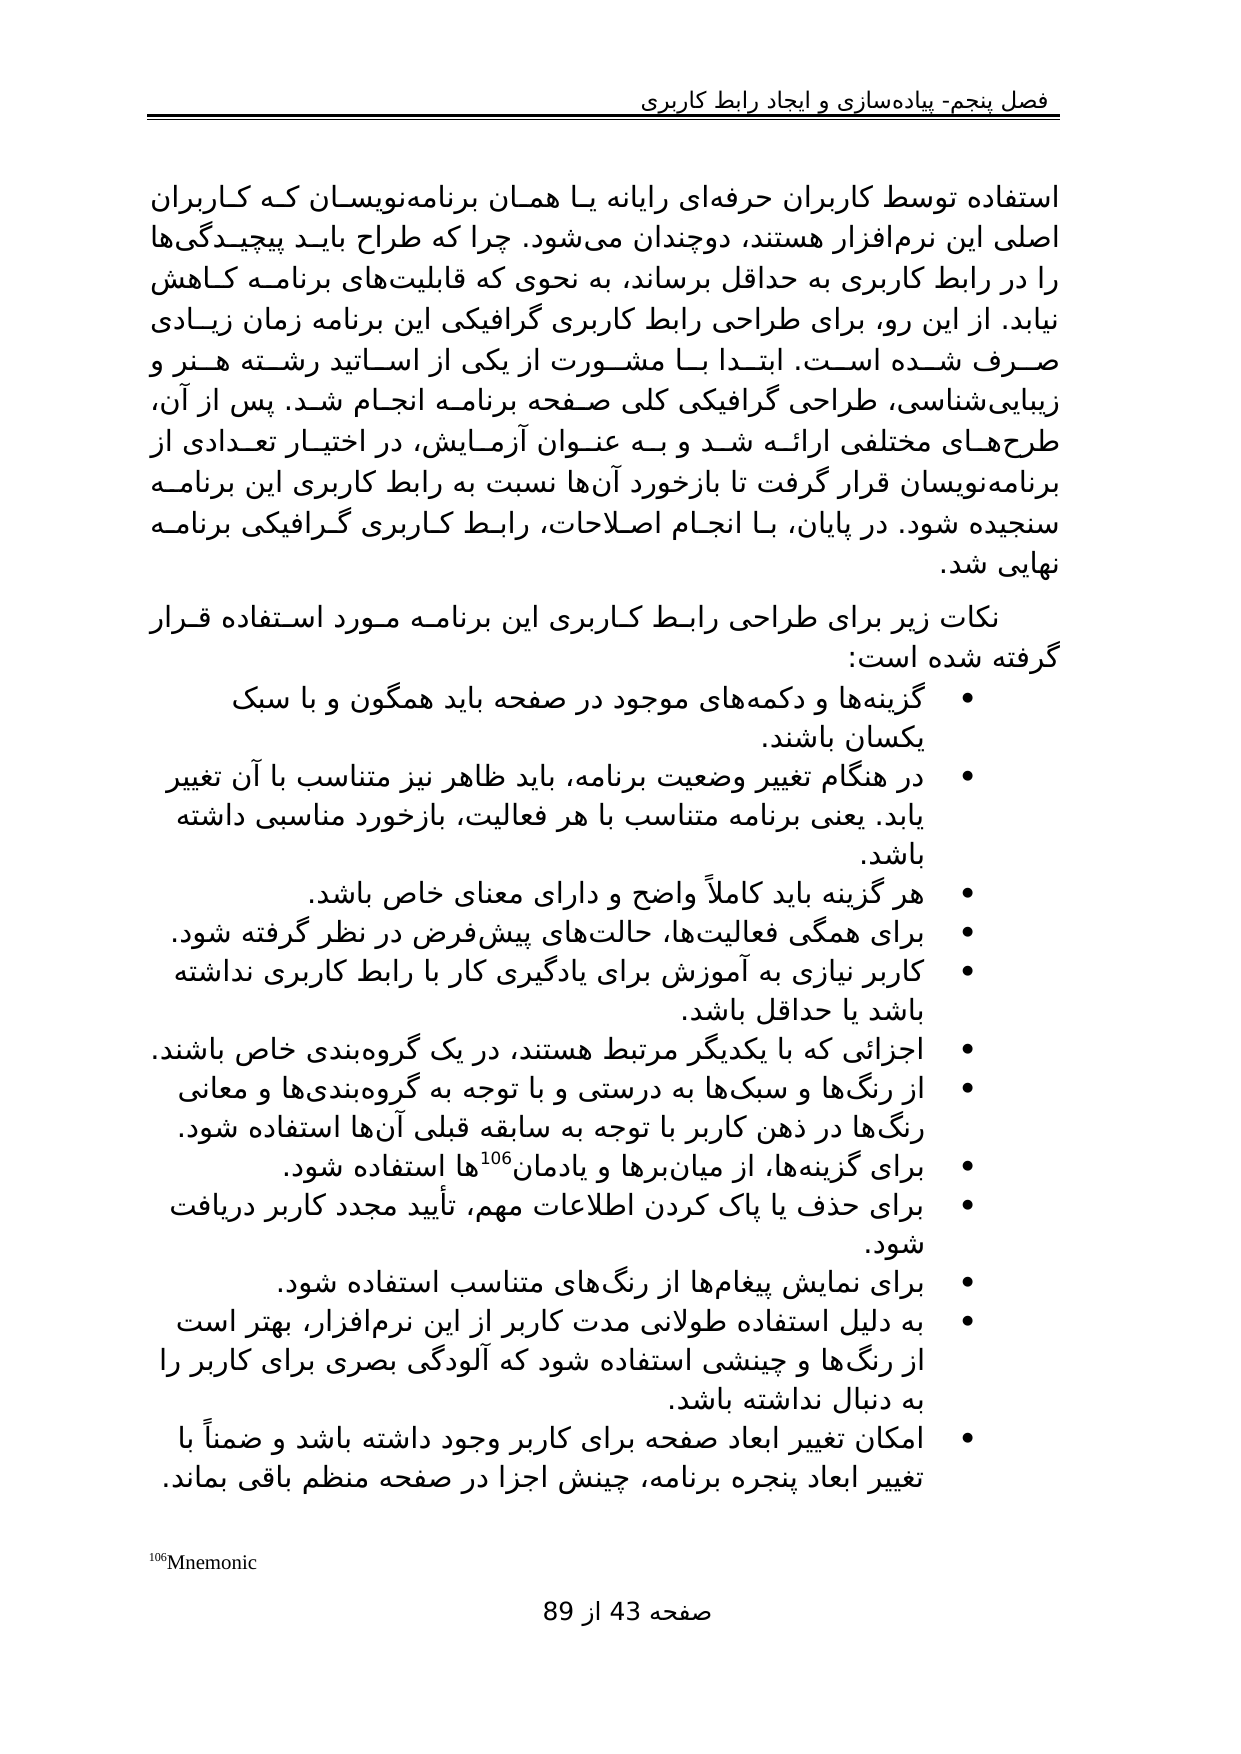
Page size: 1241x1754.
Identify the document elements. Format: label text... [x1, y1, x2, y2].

list برای همگی فعالیت‌ها، حالت‌های پیش‌فرض در نظر گرفته شود. [150, 915, 963, 949]
list امکان تغییر ابعاد صفحه برای کاربر وجود داشته باشد و ضمناً با تغییر ابعاد پنجره برنامه، چینش اجزا در صفحه منظم باقی بماند. [150, 1422, 963, 1494]
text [150, 180, 1060, 581]
list هر گزینه باید کاملاً واضح و دارای معنای خاص باشد. [150, 876, 963, 910]
list برای حذف یا پاک کردن اطلاعات مهم، تأیید مجدد کاربر دریافت شود. [150, 1188, 963, 1261]
list برای گزینه‌ها، از میان‌برها و یادمان‌ها استفاده شود. [150, 1149, 963, 1183]
list گزینه‌ها و دکمه‌های موجود در صفحه باید همگون و با سبک یکسان باشند. [150, 681, 963, 754]
text نکات زیر برای طراحی رابط کاربری این برنامه مورد استفاده قرار گرفته شده است: [150, 600, 1060, 674]
list به دلیل استفاده طولانی مدت کاربر از این نرم‌افزار، بهتر است از رنگ‌ها و چینشی استفاده شود که آلودگی بصری برای کاربر را به دنبال نداشته باشد. [150, 1305, 963, 1417]
list برای نمایش پیغام‌ها از رنگ‌های متناسب استفاده شود. [150, 1266, 963, 1300]
list کاربر نیازی به آموزش برای یادگیری کار با رابط کاربری نداشته باشد یا حداقل باشد. [150, 954, 963, 1027]
list در هنگام تغییر وضعیت برنامه، باید ظاهر نیز متناسب با آن تغییر یابد. یعنی برنامه متناسب با هر فعالیت، بازخورد مناسبی داشته باشد. [150, 759, 963, 871]
list از رنگ‌ها و سبک‌ها به درستی و با توجه به گروه‌بندی‌ها و معانی رنگ‌ها در ذهن کاربر با توجه به سابقه قبلی آن‌ها استفاده شود. [150, 1071, 963, 1144]
list اجزائی که با یکدیگر مرتبط هستند، در یک گروه‌بندی خاص باشند. [150, 1032, 963, 1066]
